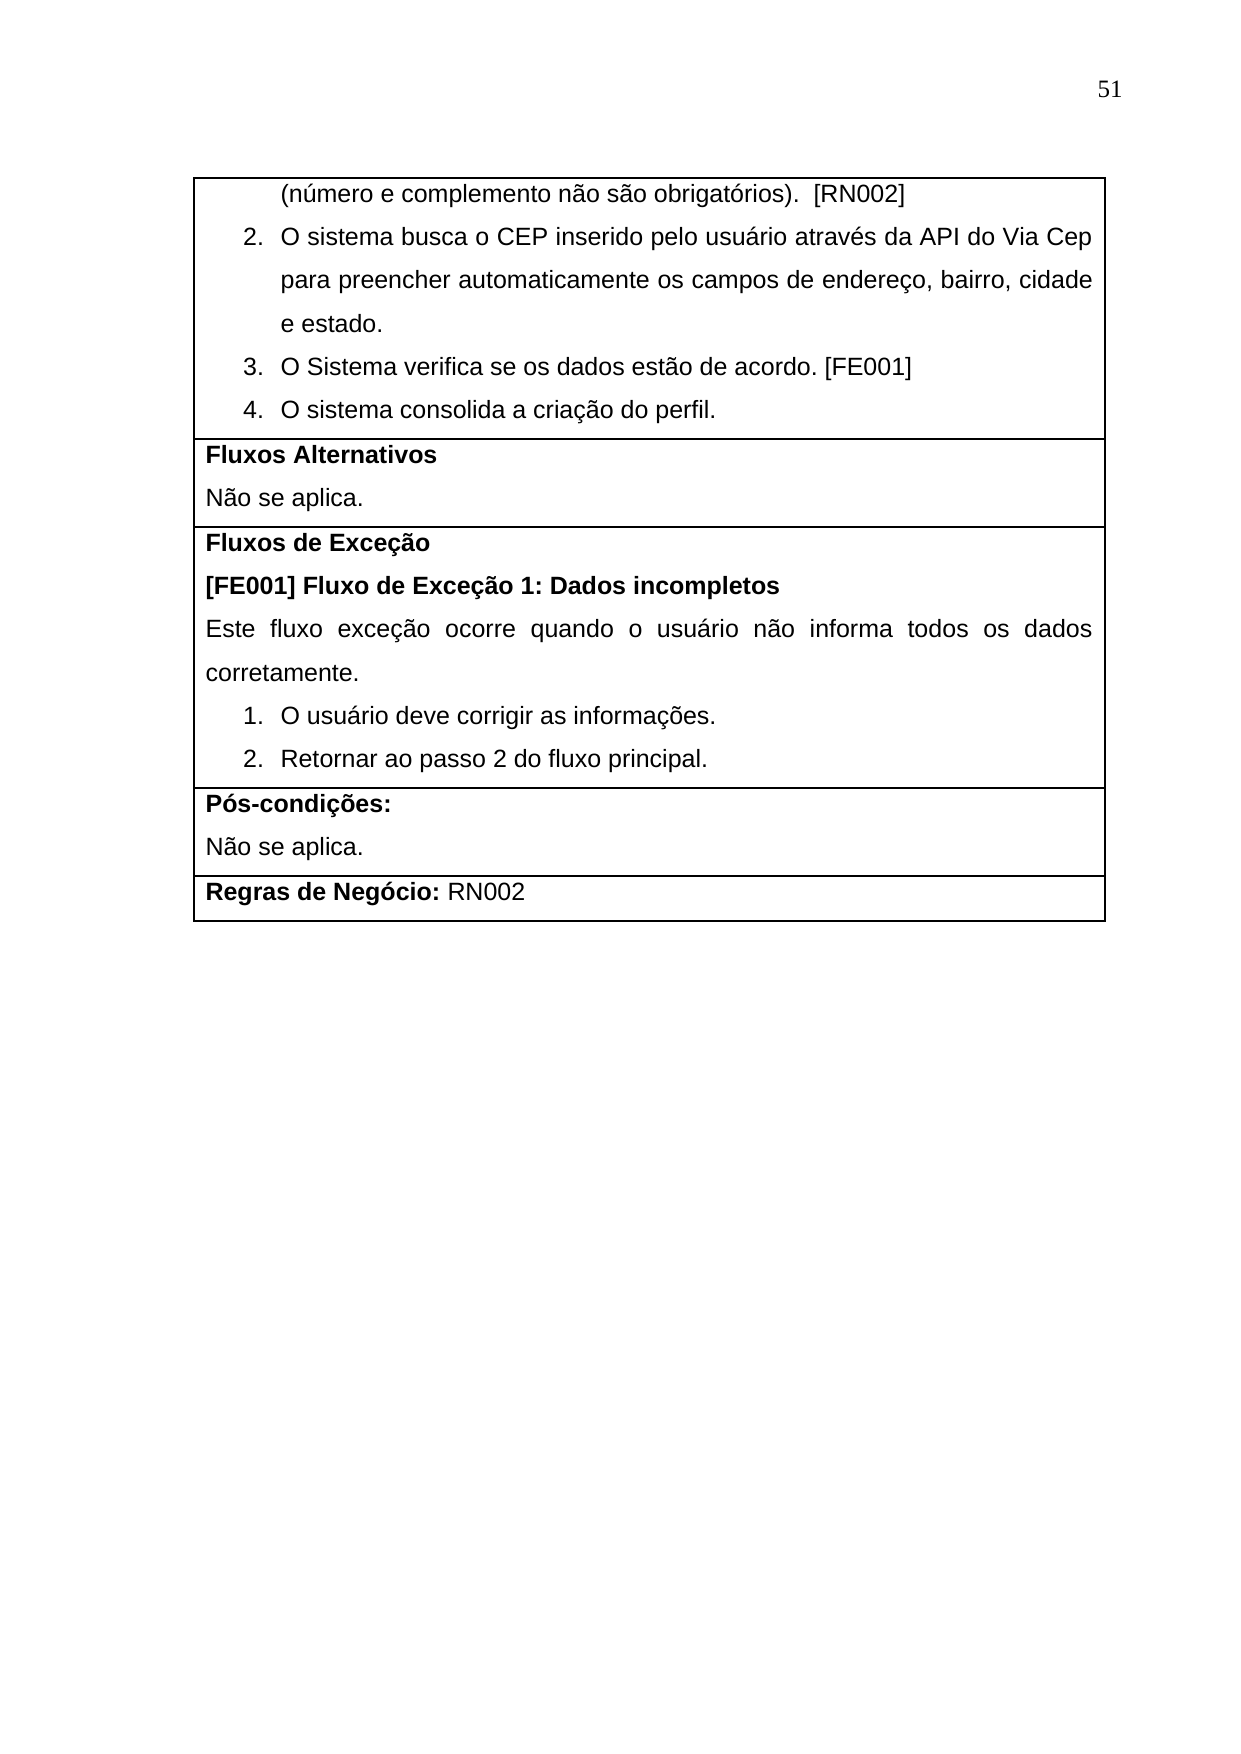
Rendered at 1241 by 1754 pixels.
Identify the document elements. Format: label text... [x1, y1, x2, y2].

table_cell Fluxos Alternativos Não se aplica. [195, 440, 1104, 526]
table_cell Fluxos de Exceção [FE001] Fluxo de Exceção 1: Dados incompletos Este fluxo exceção ocorre quando o usuário não informa todos os dados corretamente. O usuário deve corrigir as informações. Retornar ao passo 2 do fluxo principal. [195, 528, 1104, 787]
table_cell Pós-condições: Não se aplica. [195, 789, 1104, 875]
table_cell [195, 179, 1104, 438]
table_cell Regras de Negócio: RN002 [195, 877, 1104, 920]
